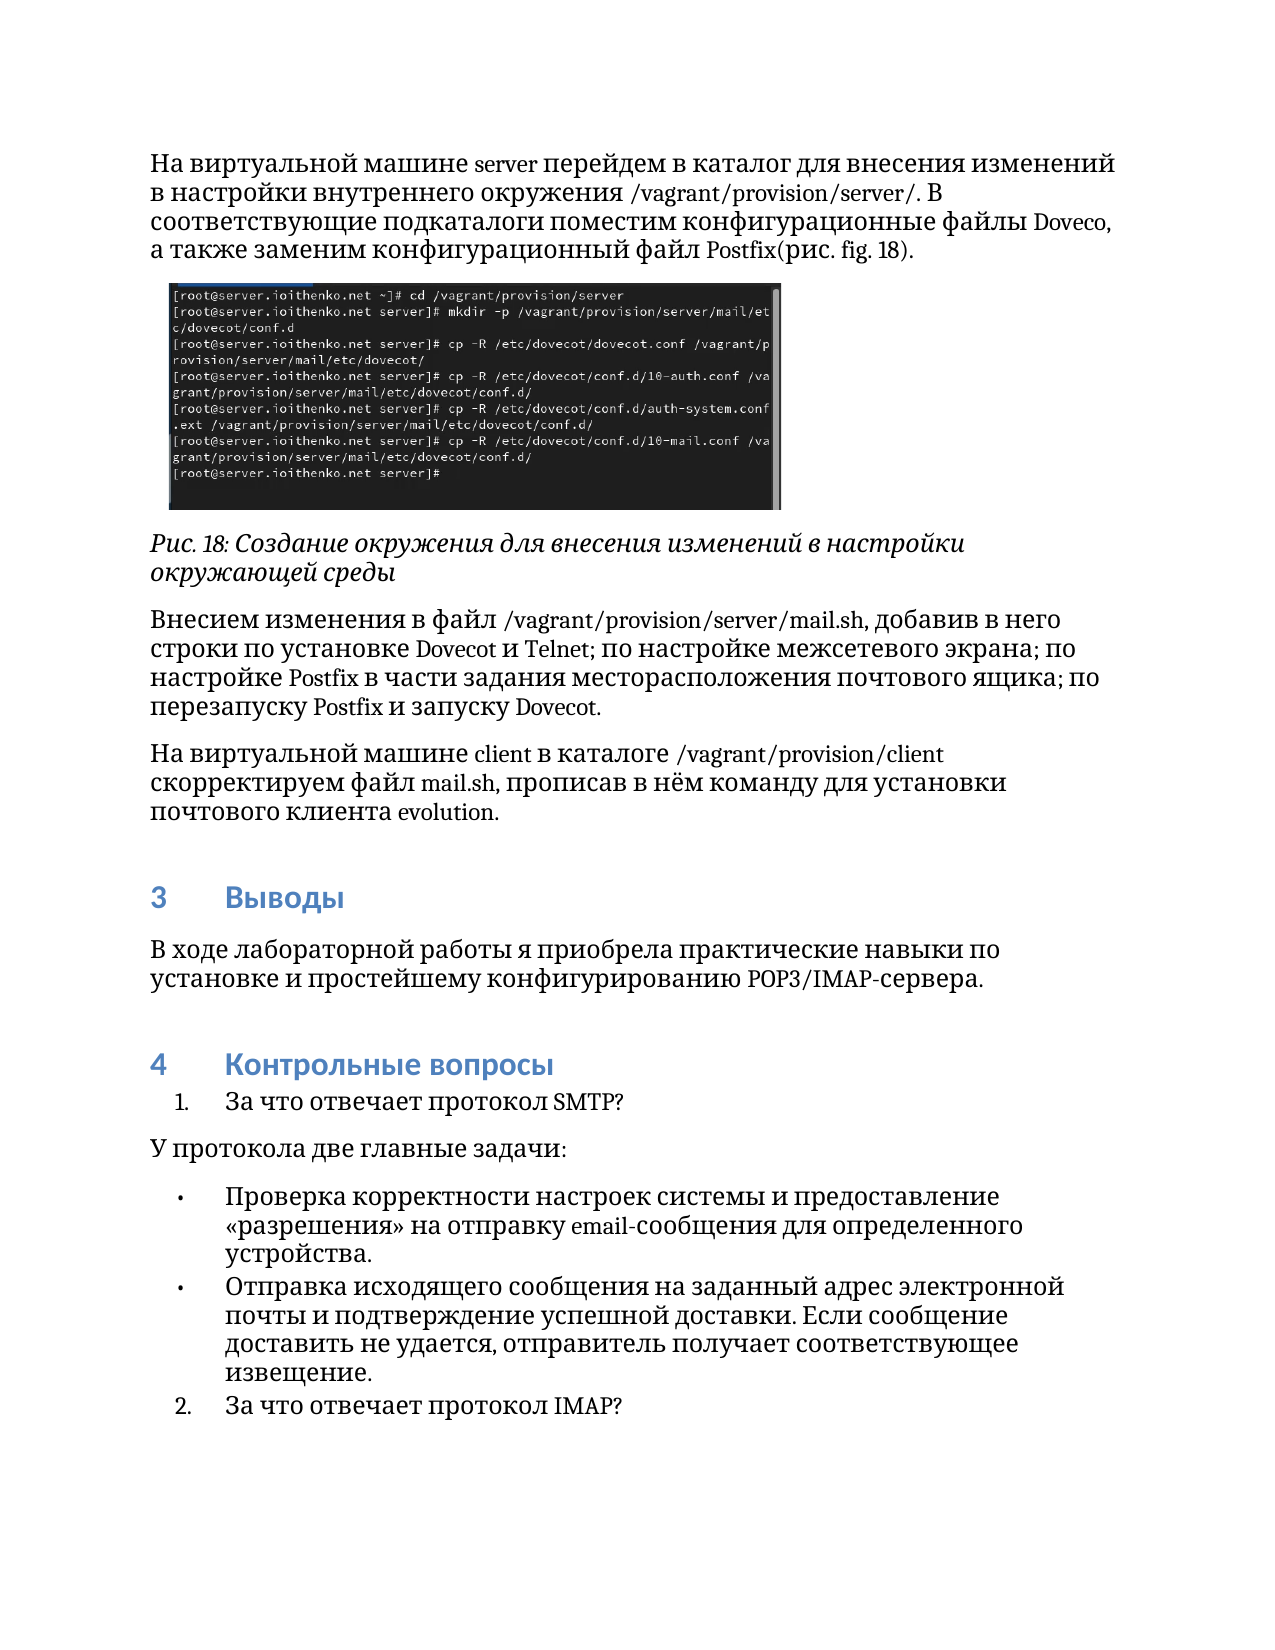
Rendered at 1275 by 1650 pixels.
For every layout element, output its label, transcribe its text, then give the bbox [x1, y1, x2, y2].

text На виртуальной машине client в каталоге /vagrant/provision/client скорректируем файл mail.sh, прописав в нём команду для установки почтового клиента evolution. [150, 740, 1125, 826]
text На виртуальной машине server перейдем в каталог для внесения изменений в настройки внутреннего окружения /vagrant/provision/server/. В соответствующие подкаталоги поместим конфигурационные файлы Doveco, а также заменим конфигурационный файл Postfix(рис. fig. 18). [150, 150, 1125, 265]
list Проверка корректности настроек системы и предоставление «разрешения» на отправку email-сообщения для определенного устройства. [175, 1183, 1125, 1269]
list Отправка исходящего сообщения на заданный адрес электронной почты и подтверждение успешной доставки. Если сообщение доставить не удается, отправитель получает соответствующее извещение. [175, 1273, 1125, 1388]
list За что отвечает протокол IMAP? [175, 1392, 1125, 1420]
text Рис. 18: Создание окружения для внесения изменений в настройки окружающей среды [150, 530, 1125, 588]
picture [168, 283, 782, 510]
list За что отвечает протокол SMTP? [175, 1088, 1125, 1117]
subtitle 4 Контрольные вопросы [150, 1043, 1125, 1084]
subtitle 3 Выводы [150, 876, 1125, 917]
text Внесием изменения в файл /vagrant/provision/server/mail.sh, добавив в него строки по установке Dovecot и Telnet; по настройке межсетевого экрана; по настройке Postfix в части задания месторасположения почтового ящика; по перезапуску Postfix и запуску Dovecot. [150, 606, 1125, 721]
text У протокола две главные задачи: [150, 1135, 1125, 1164]
text В ходе лабораторной работы я приобрела практические навыки по установке и простейшему конфигурированию POP3/IMAP-сервера. [150, 936, 1125, 993]
